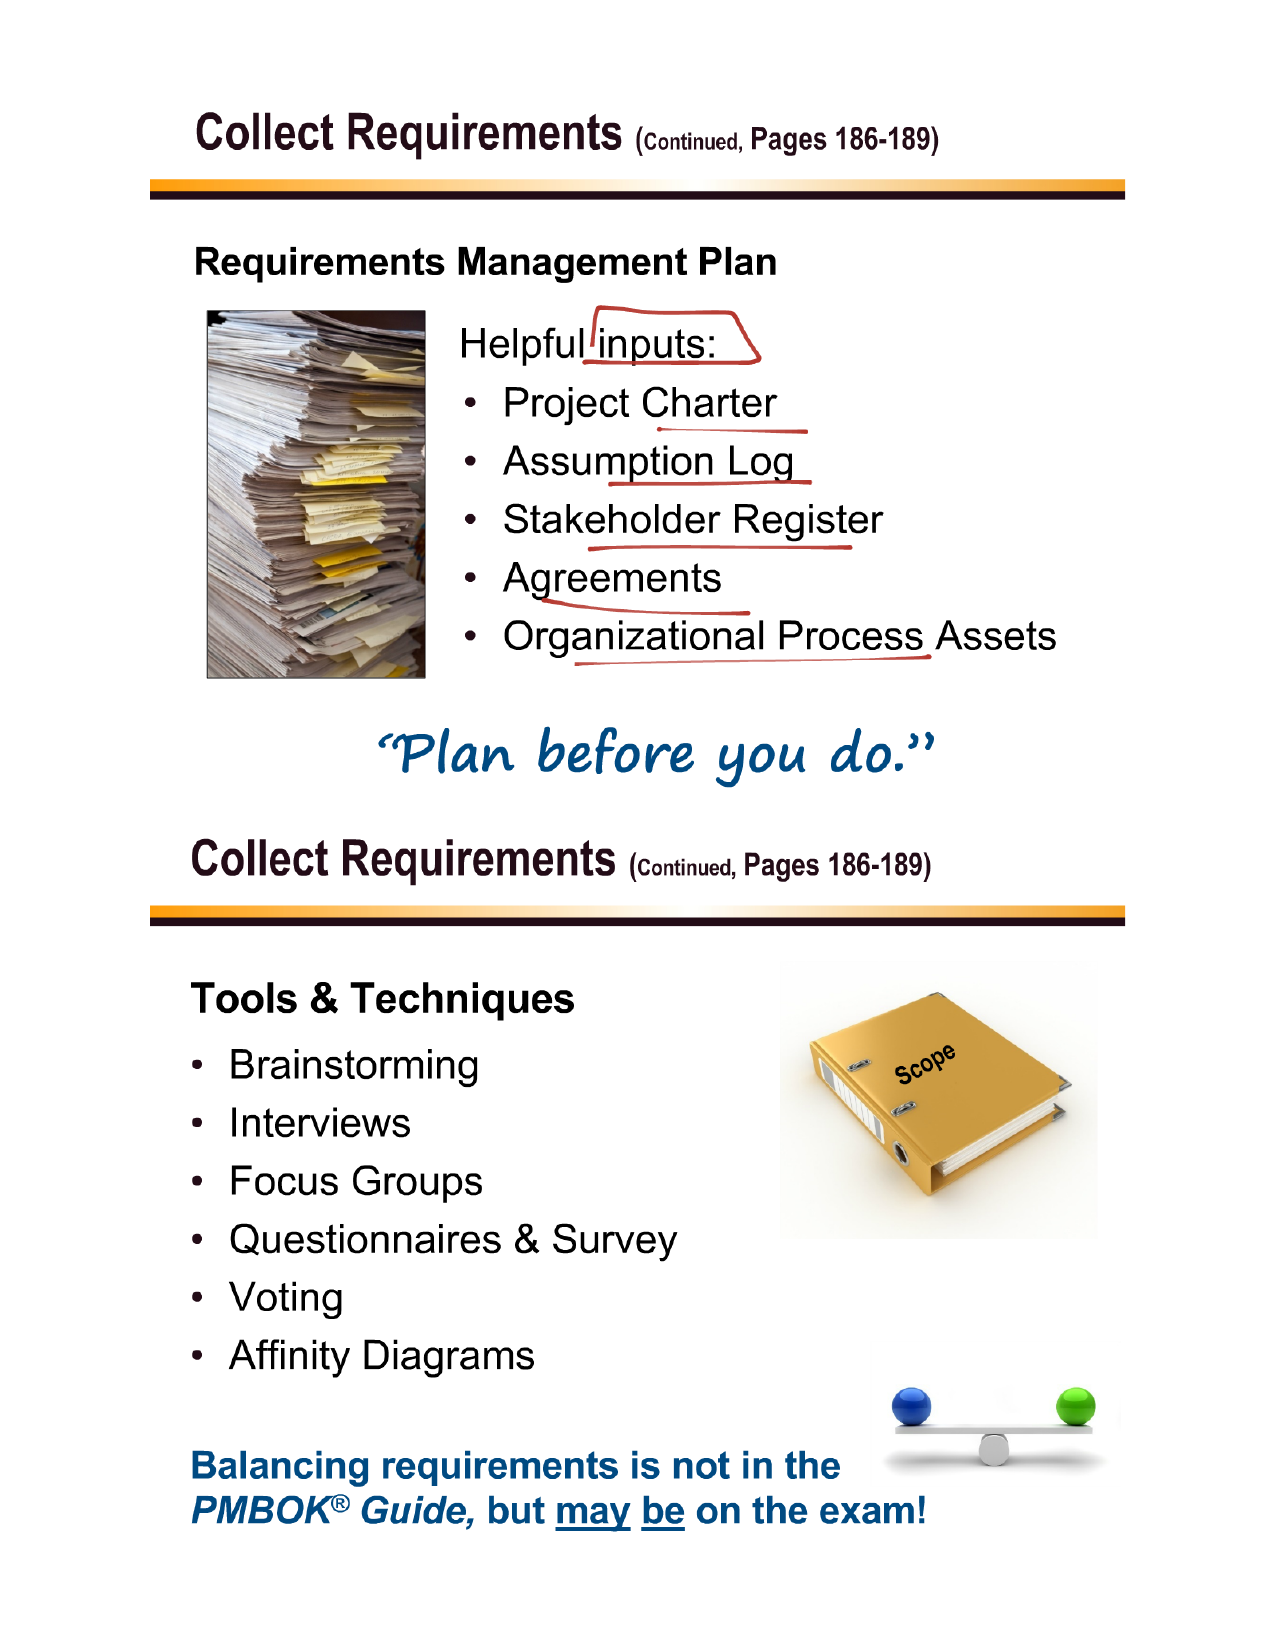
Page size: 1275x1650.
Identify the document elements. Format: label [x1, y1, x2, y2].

picture [150, 88, 1125, 803]
picture [150, 821, 1125, 1546]
